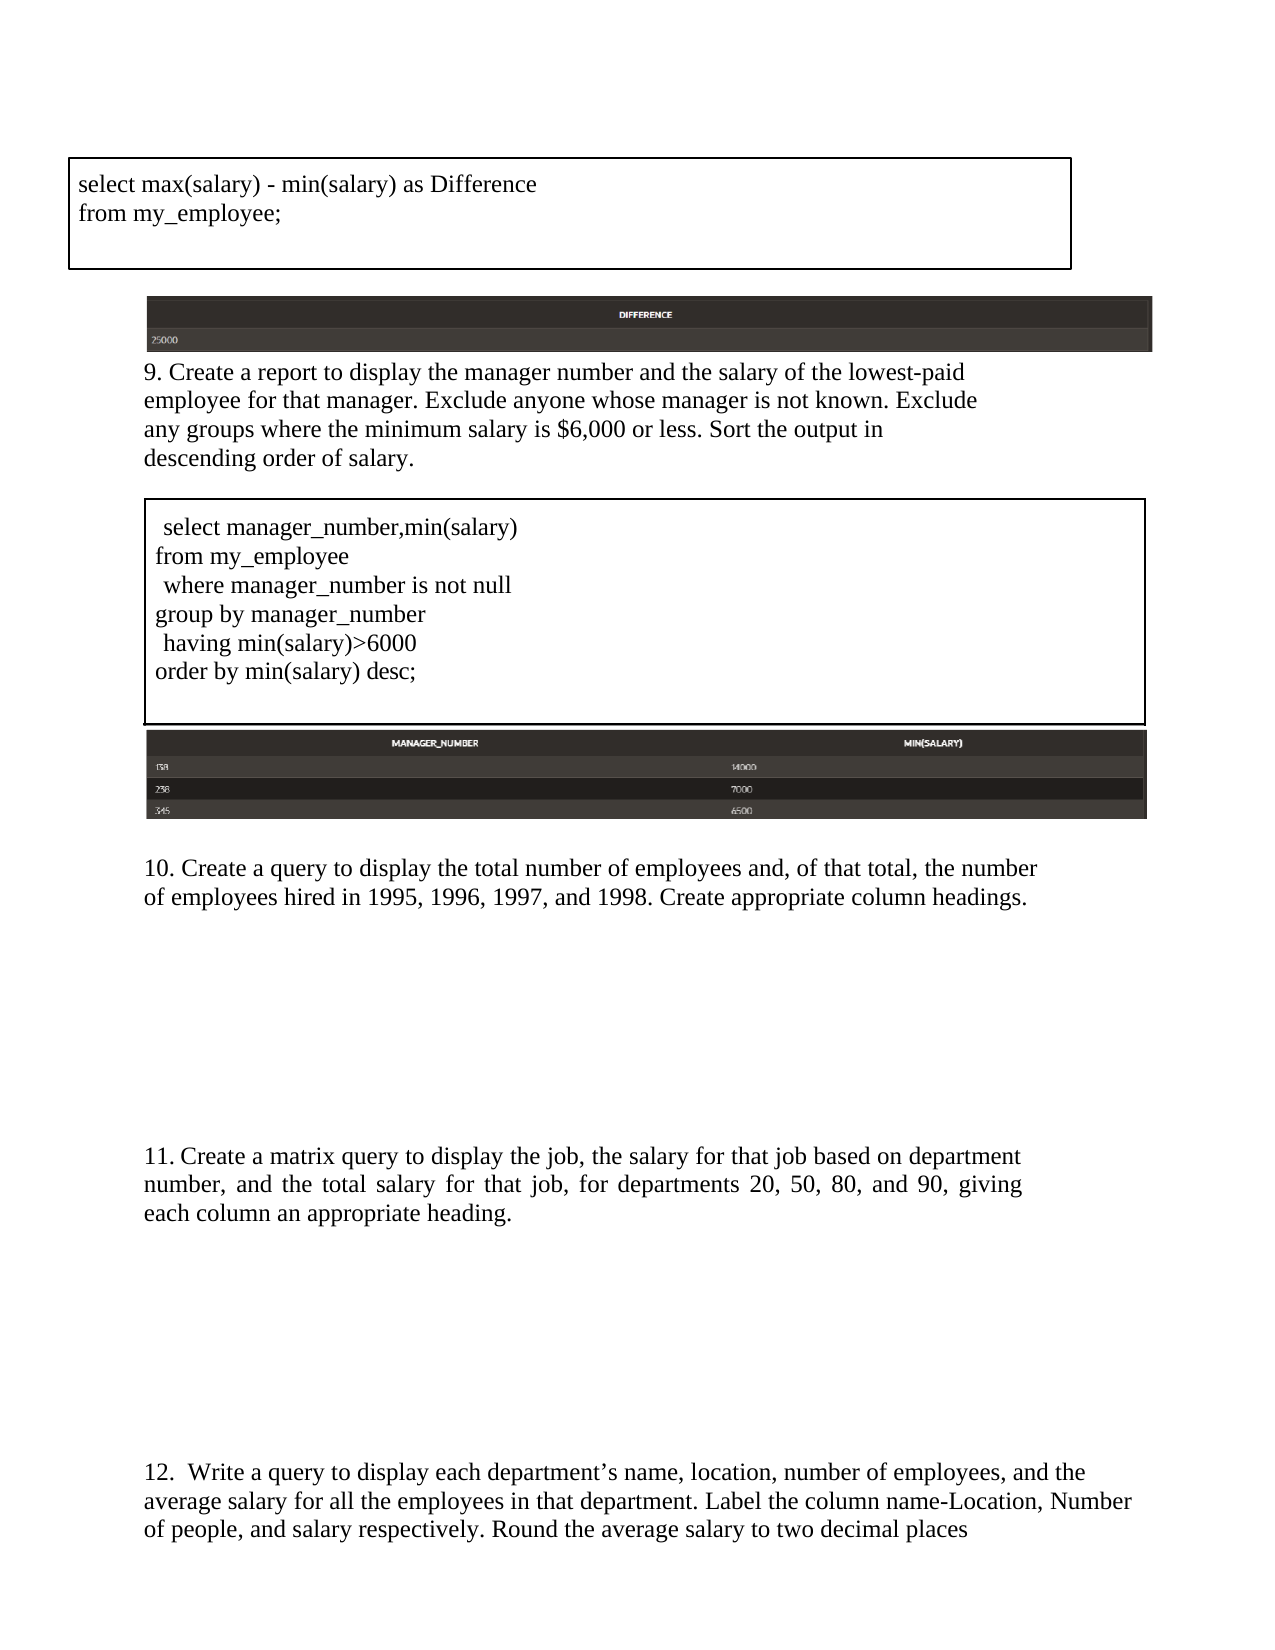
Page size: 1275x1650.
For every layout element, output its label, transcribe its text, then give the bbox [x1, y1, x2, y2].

list Write a query to display each department’s name, location, number of employees, and the average salary for all the employees in that department. Label the column name-Location, Number of people, and salary respectively. Round the average salary to two decimal places [144, 1457, 1132, 1543]
list Create a query to display the total number of employees and, of that total, the number of employees hired in 1995, 1996, 1997, and 1998. Create appropriate column headings. [144, 853, 1063, 911]
list Create a matrix query to display the job, the salary for that job based on department number, and the total salary for that job, for departments 20, 50, 80, and 90, giving each column an appropriate heading. [144, 1141, 1023, 1227]
picture [143, 723, 1147, 819]
picture [146, 296, 1153, 352]
